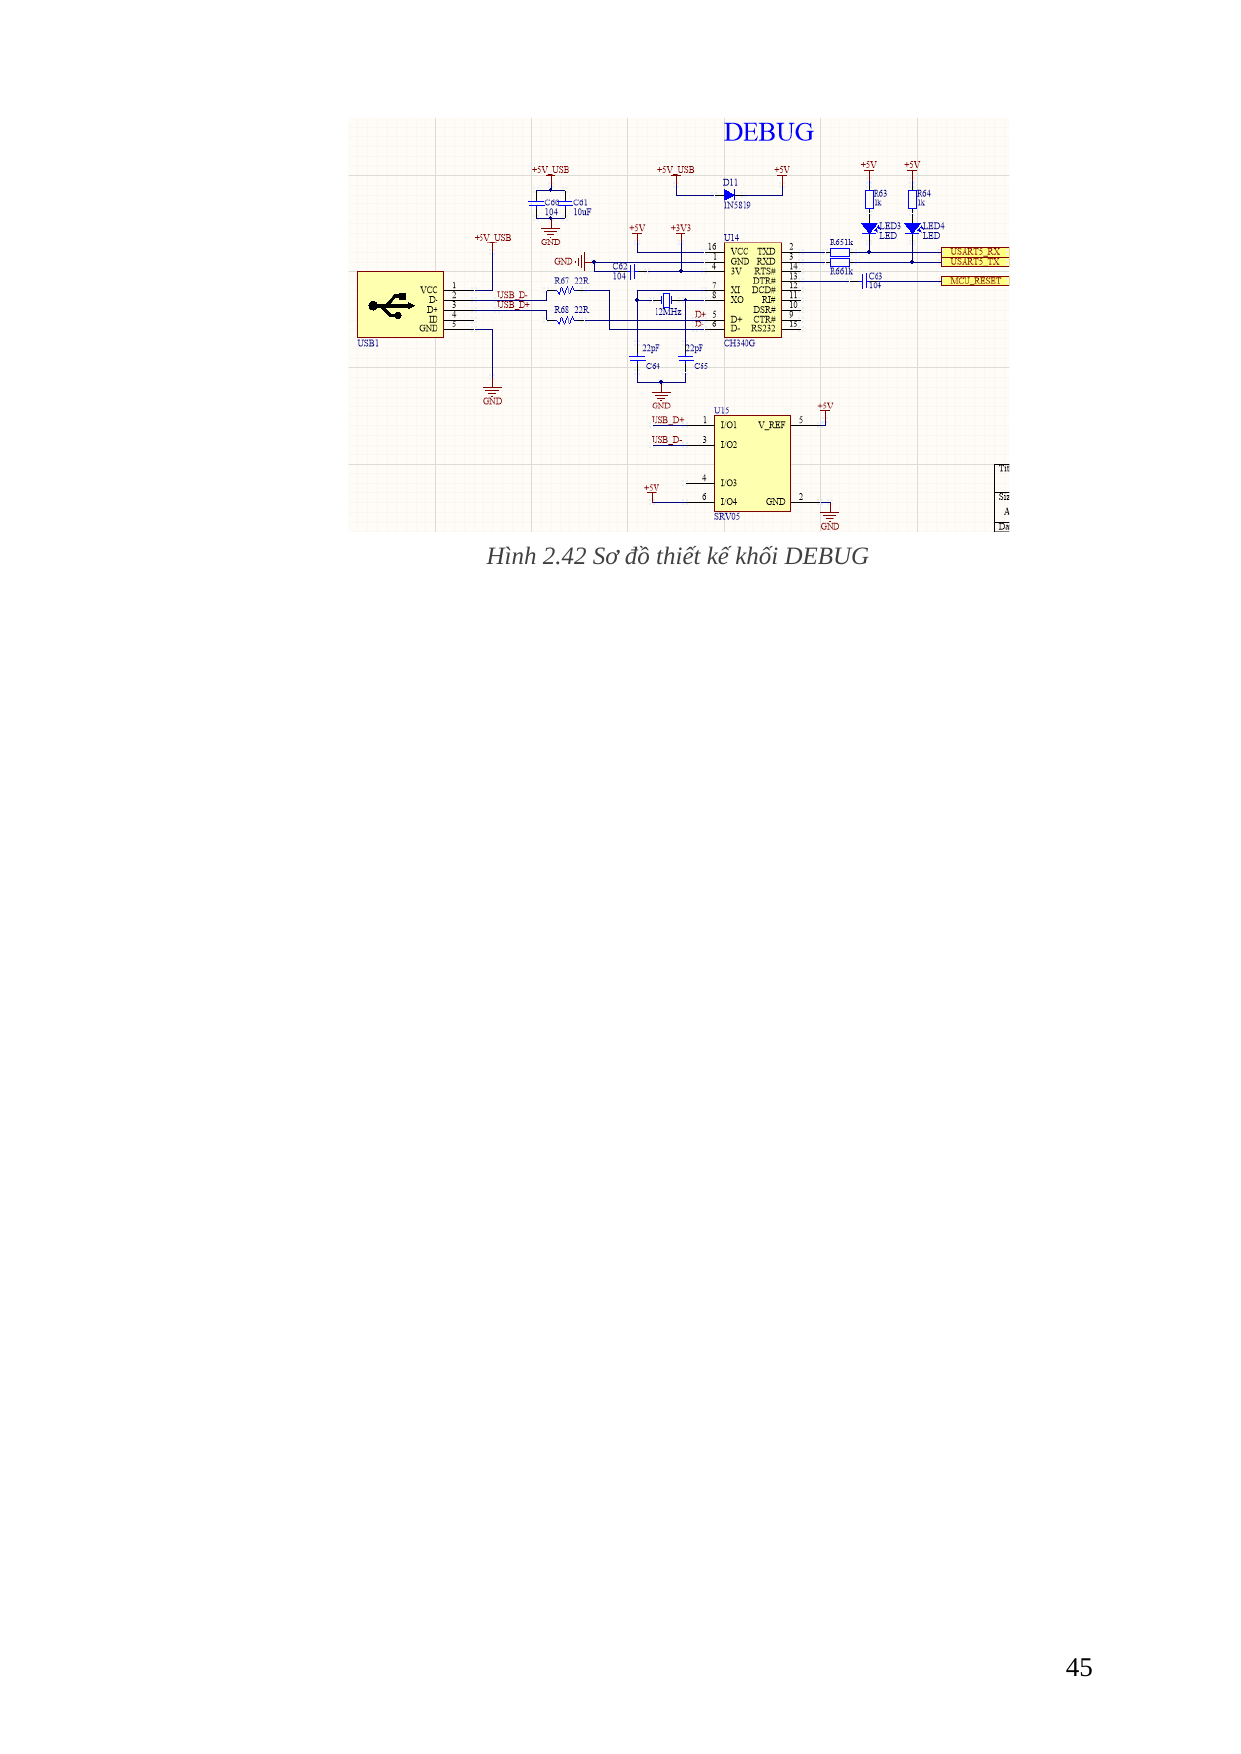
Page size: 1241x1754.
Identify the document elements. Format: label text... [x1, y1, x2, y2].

picture [348, 118, 1010, 532]
